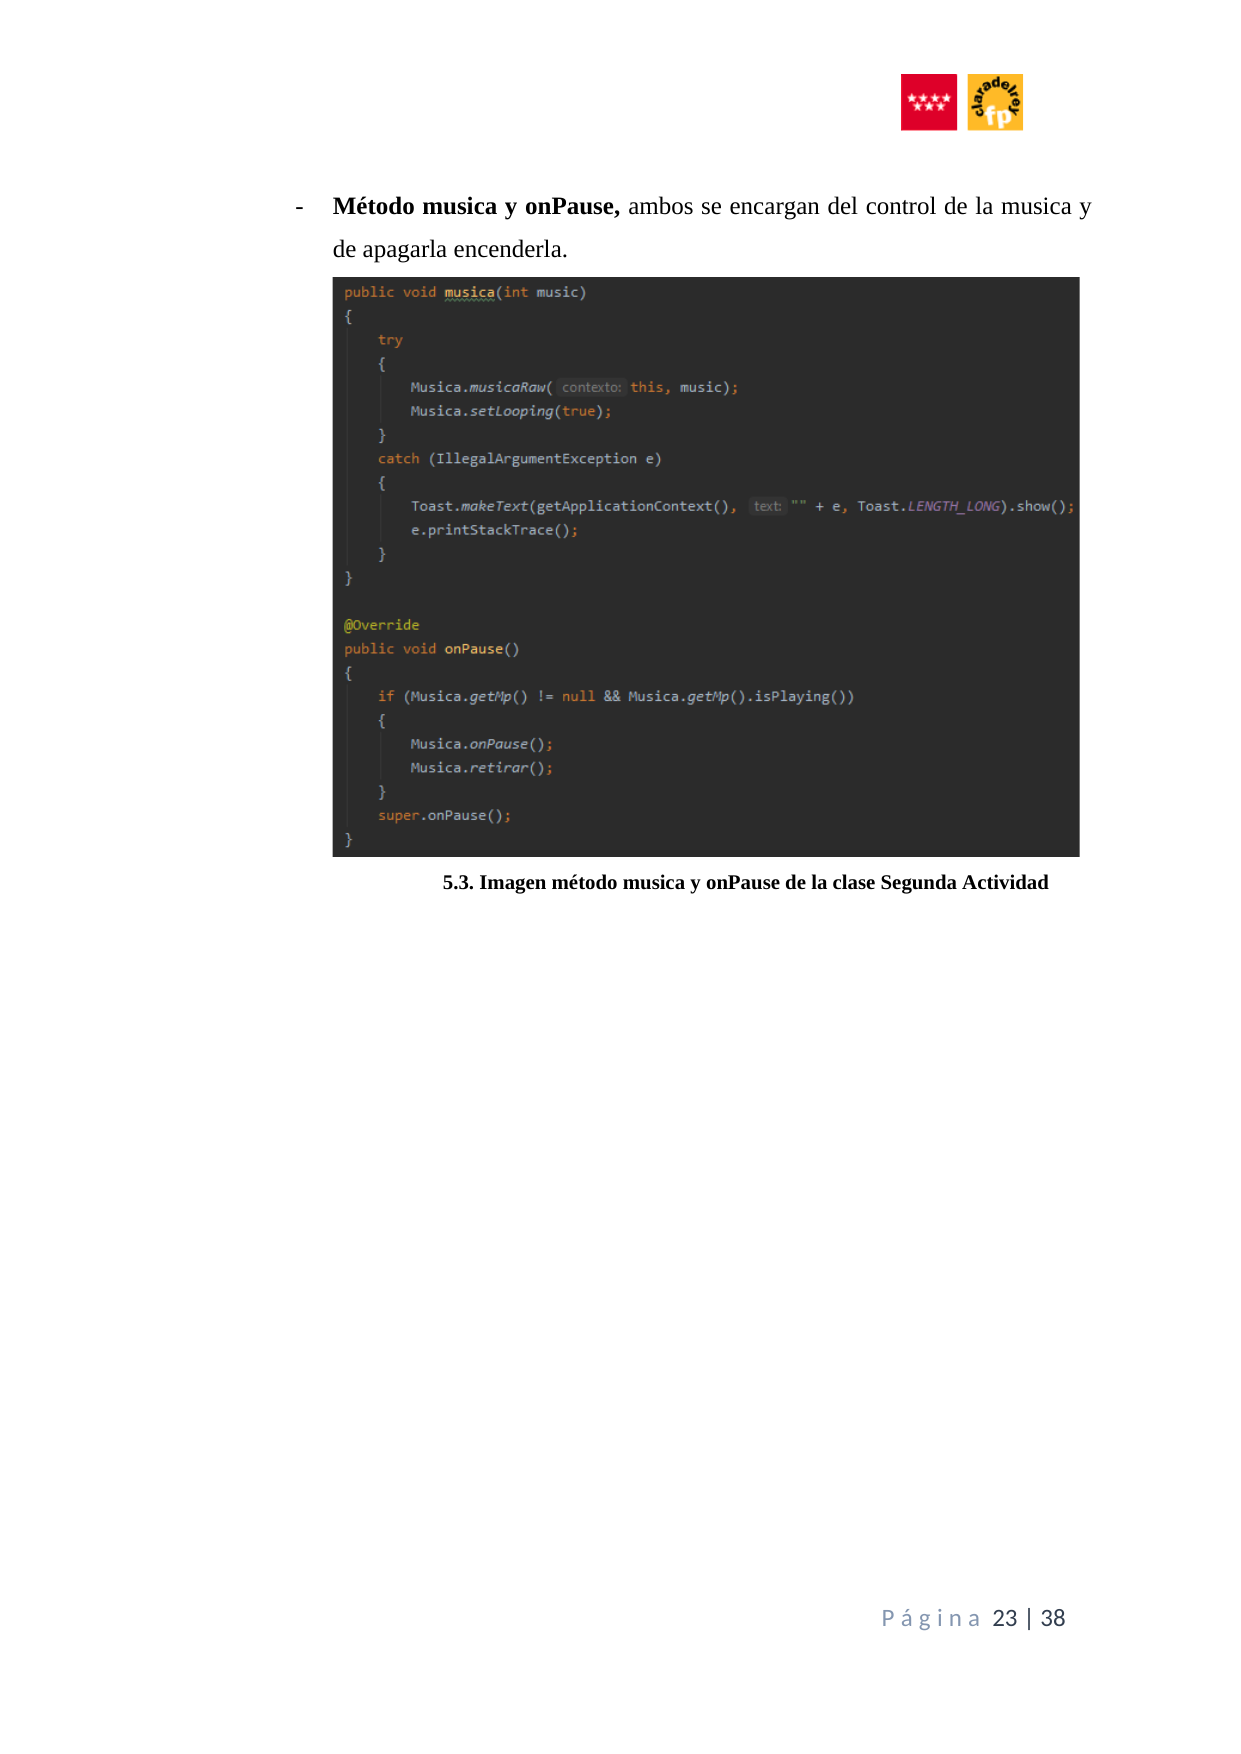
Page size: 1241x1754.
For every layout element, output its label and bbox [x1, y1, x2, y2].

picture [900, 73, 1024, 131]
picture [332, 277, 1080, 857]
